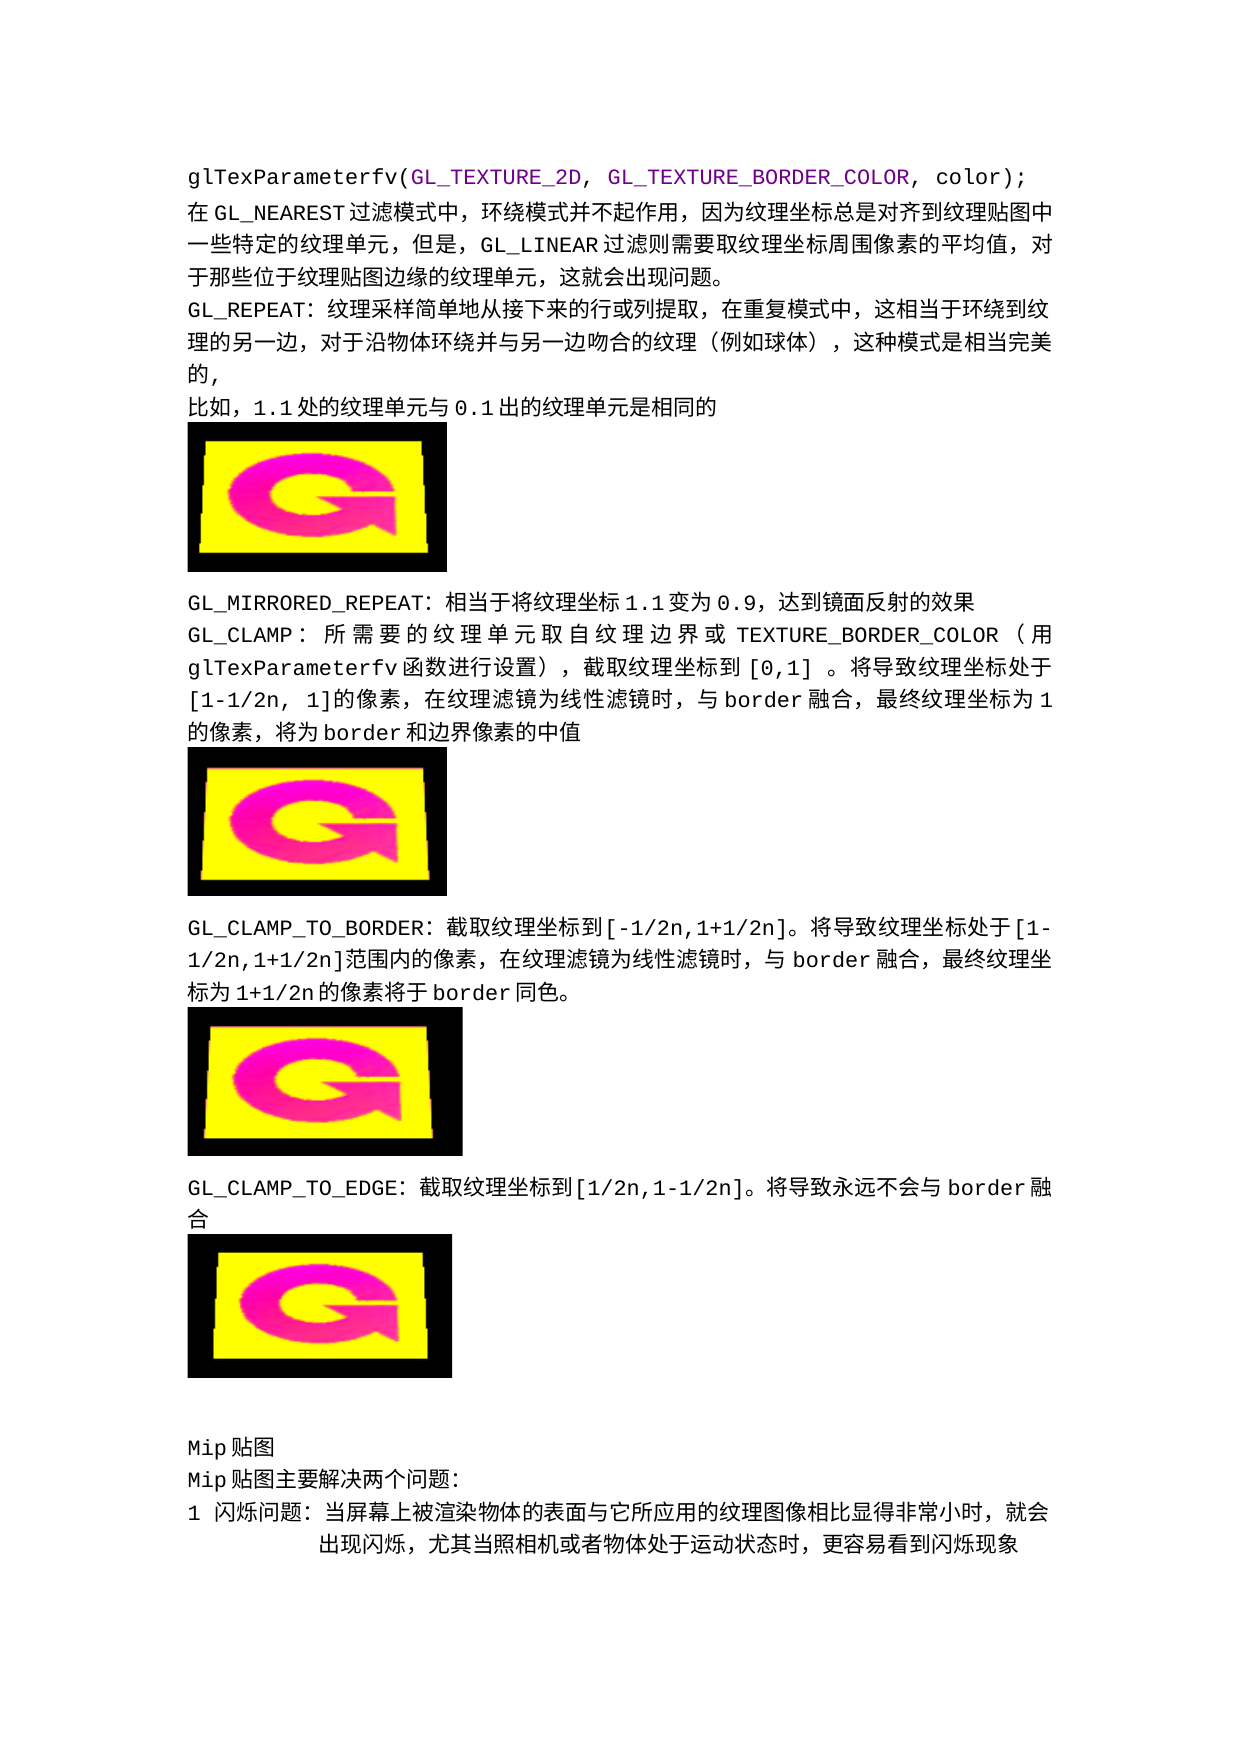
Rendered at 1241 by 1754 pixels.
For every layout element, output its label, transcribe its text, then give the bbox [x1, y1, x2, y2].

picture [187, 747, 447, 896]
text Mip贴图主要解决两个问题： [187, 1462, 1053, 1494]
picture [187, 422, 447, 572]
picture [187, 1007, 463, 1156]
picture [187, 1234, 453, 1378]
text Mip贴图 [187, 1429, 1053, 1462]
text GL_CLAMP_TO_EDGE：截取纹理坐标到[1/2n,1-1/2n]。将导致永远不会与border融合 [187, 1169, 1053, 1234]
text GL_REPEAT：纹理采样简单地从接下来的行或列提取，在重复模式中，这相当于环绕到纹理的另一边，对于沿物体环绕并与另一边吻合的纹理（例如球体），这种模式是相当完美的, [187, 292, 1053, 389]
text GL_MIRRORED_REPEAT：相当于将纹理坐标1.1变为0.9，达到镜面反射的效果 [187, 584, 1053, 617]
text 在GL_NEAREST过滤模式中，环绕模式并不起作用，因为纹理坐标总是对齐到纹理贴图中一些特定的纹理单元，但是，GL_LINEAR过滤则需要取纹理坐标周围像素的平均值，对于那些位于纹理贴图边缘的纹理单元，这就会出现问题。 [187, 194, 1053, 292]
text glTexParameterfv(GL_TEXTURE_2D, GL_TEXTURE_BORDER_COLOR, color); [187, 162, 1053, 194]
text 比如，1.1处的纹理单元与0.1出的纹理单元是相同的 [187, 389, 1053, 422]
text GL_CLAMP：所需要的纹理单元取自纹理边界或TEXTURE_BORDER_COLOR（用glTexParameterfv函数进行设置），截取纹理坐标到 [0,1] 。将导致纹理坐标处于[1-1/2n, 1]的像素，在纹理滤镜为线性滤镜时，与border融合，最终纹理坐标为1的像素，将为border和边界像素的中值 [187, 617, 1053, 747]
text 1 闪烁问题：当屏幕上被渲染物体的表面与它所应用的纹理图像相比显得非常小时，就会出现闪烁，尤其当照相机或者物体处于运动状态时，更容易看到闪烁现象 [187, 1494, 1053, 1559]
text GL_CLAMP_TO_BORDER：截取纹理坐标到[-1/2n,1+1/2n]。将导致纹理坐标处于[1-1/2n,1+1/2n]范围内的像素，在纹理滤镜为线性滤镜时，与border融合，最终纹理坐标为1+1/2n的像素将于border同色。 [187, 909, 1053, 1007]
